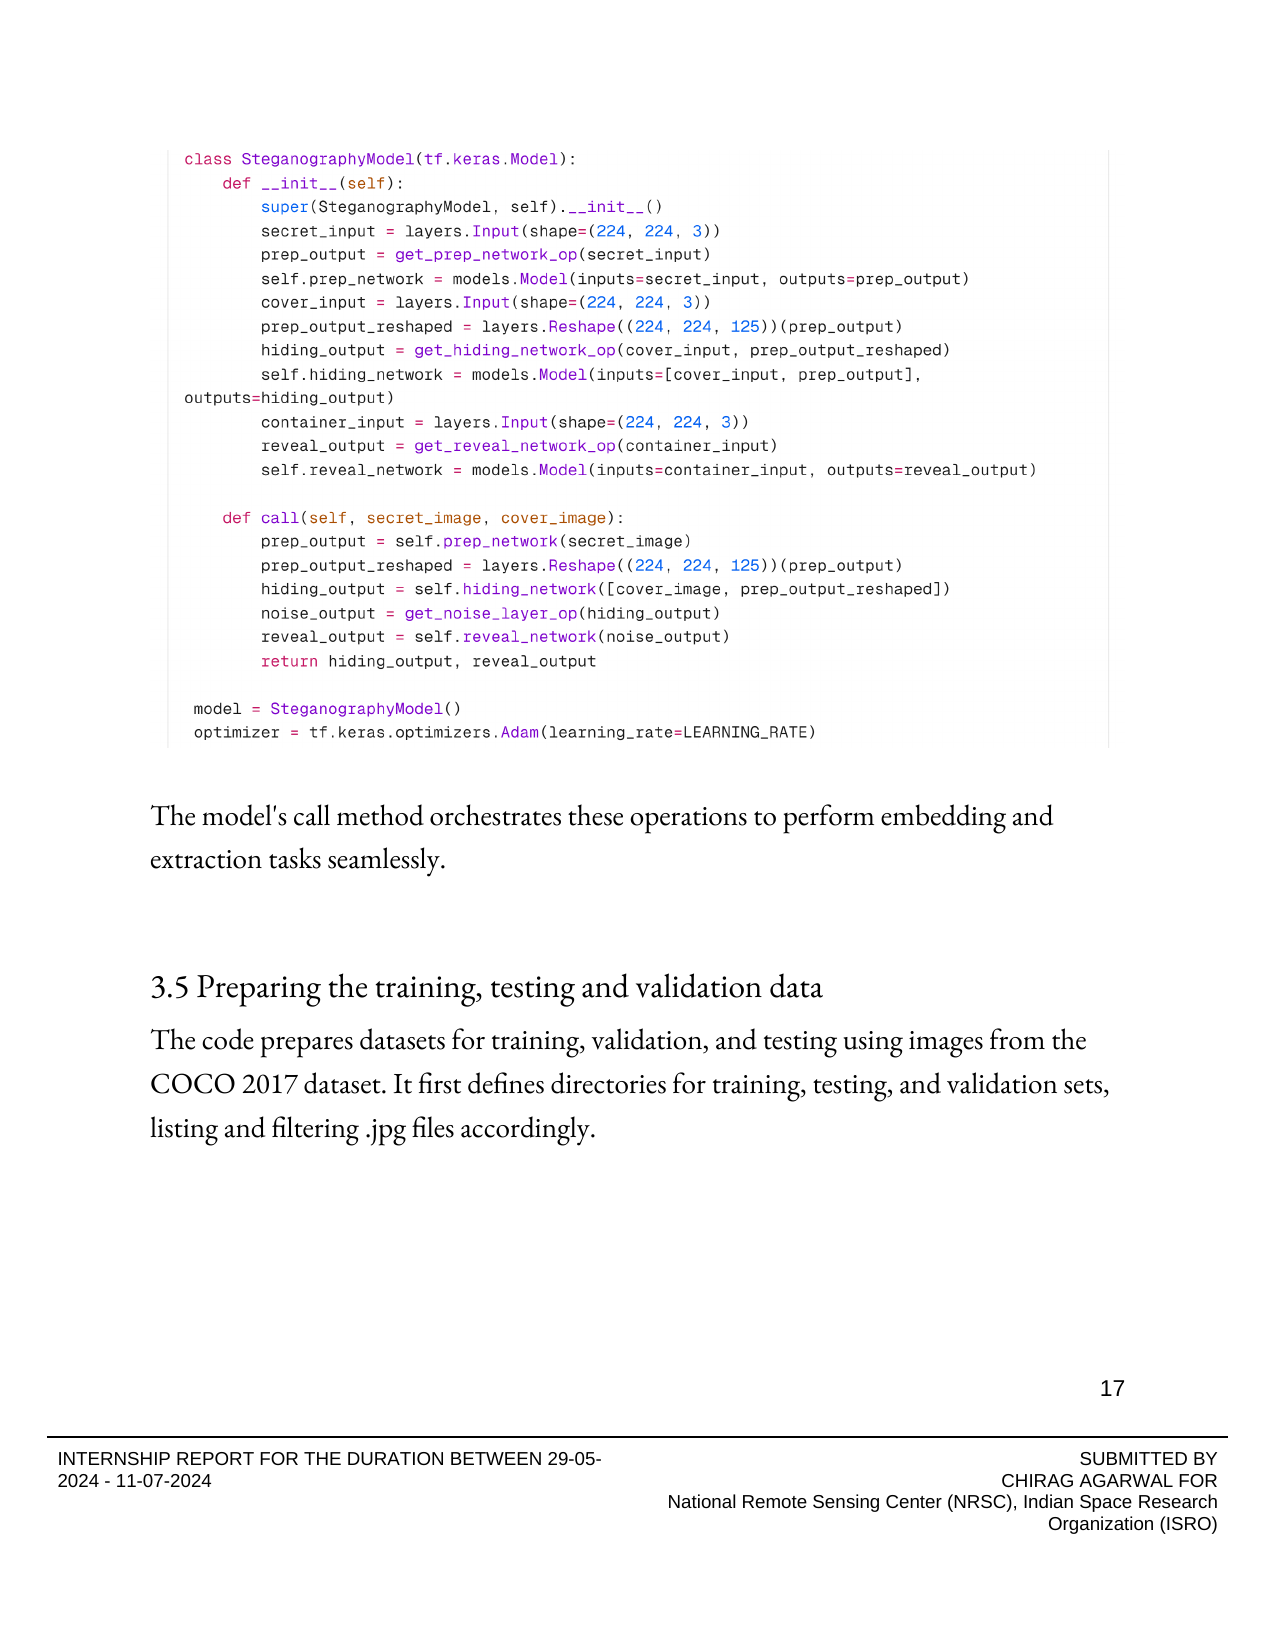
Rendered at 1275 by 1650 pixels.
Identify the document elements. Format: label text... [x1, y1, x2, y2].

picture [150, 150, 1125, 748]
subtitle 3.5 Preparing the training, testing and validation data [150, 964, 1125, 1008]
text The code prepares datasets for training, validation, and testing using images from the COCO 2017 dataset. It first defines directories for training, testing, and validation sets, listing and filtering .jpg files accordingly. [150, 1020, 1125, 1146]
text The model's call method orchestrates these operations to perform embedding and extraction tasks seamlessly. [150, 796, 1125, 877]
